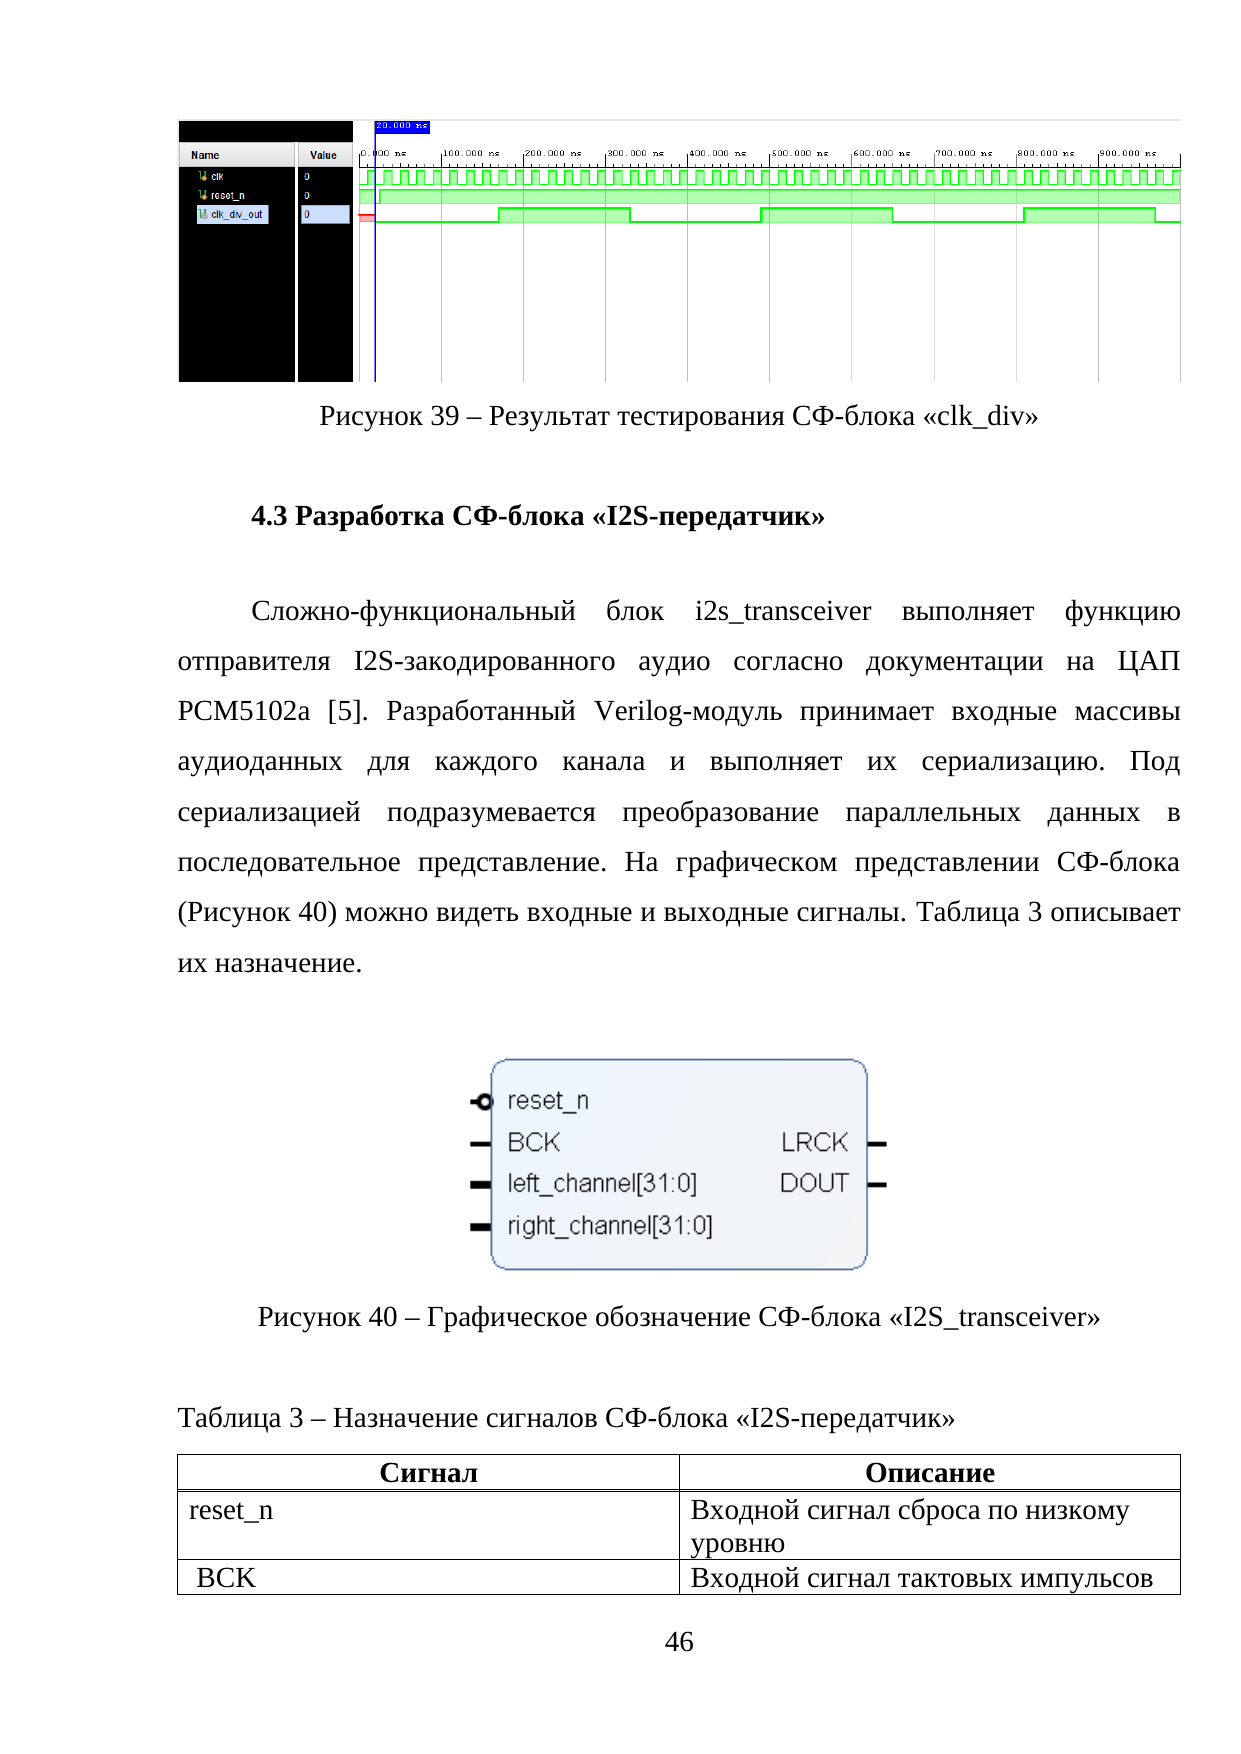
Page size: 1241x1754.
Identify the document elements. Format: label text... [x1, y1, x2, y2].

table_cell BCK [178, 1560, 679, 1593]
table_cell Входной сигнал сброса по низкому уровню [680, 1492, 1180, 1559]
subtitle Разработка СФ-блока «I2S-передатчик» [177, 498, 1181, 532]
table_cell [680, 1560, 1180, 1593]
picture [177, 118, 1182, 382]
picture [458, 1045, 901, 1283]
table_header Описание [680, 1455, 1180, 1489]
table_header Сигнал [178, 1455, 679, 1489]
table_cell reset_n [178, 1492, 679, 1559]
text Сложно-функциональный блок i2s_transceiver выполняет функцию отправителя I2S-закодированного аудио согласно документации на ЦАП PCM5102a [5]. Разработанный Verilog-модуль принимает входные массивы аудиоданных для каждого канала и выполняет их сериализацию. Под сериализацией подразумевается преобразование параллельных данных в последовательное представление. На графическом представлении СФ-блока (Рисунок 40) можно видеть входные и выходные сигналы. Таблица 3 описывает их назначение. [177, 593, 1181, 978]
